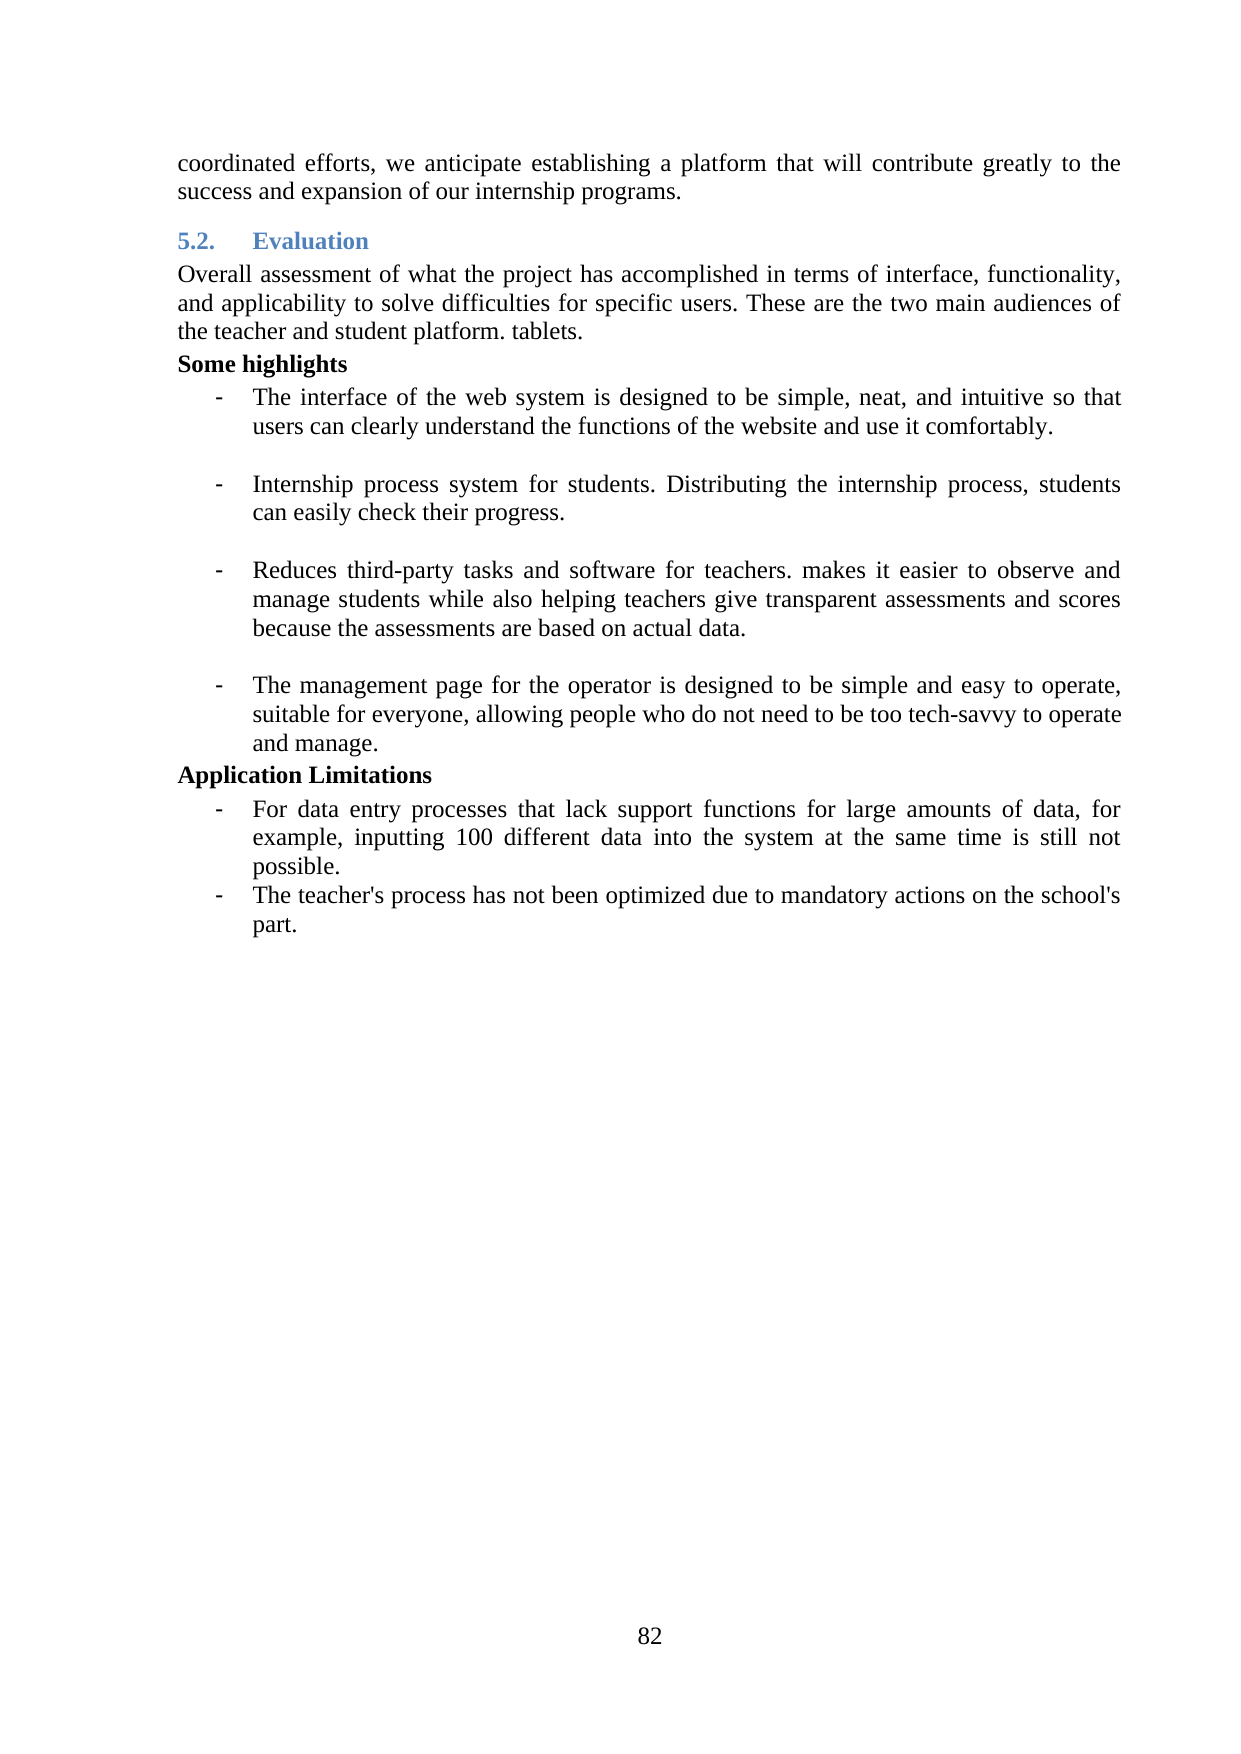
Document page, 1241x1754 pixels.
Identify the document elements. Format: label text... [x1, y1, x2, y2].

list For data entry processes that lack support functions for large amounts of data, for example, inputting 100 different data into the system at the same time is still not possible. [215, 793, 1122, 880]
text Application Limitations [177, 761, 1122, 789]
text Overall assessment of what the project has accomplished in terms of interface, functionality, and applicability to solve difficulties for specific users. These are the two main audiences of the teacher and student platform. tablets. [177, 259, 1122, 345]
list The interface of the web system is designed to be simple, neat, and intuitive so that users can clearly understand the functions of the website and use it comfortably. [215, 382, 1122, 440]
list Reduces third-party tasks and software for teachers. makes it easier to observe and manage students while also helping teachers give transparent assessments and scores because the assessments are based on actual data. [215, 555, 1122, 641]
subtitle Evaluation [177, 226, 1122, 255]
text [177, 148, 1122, 205]
text Some highlights [177, 349, 1122, 378]
list The management page for the operator is designed to be simple and easy to operate, suitable for everyone, allowing people who do not need to be too tech-savvy to operate and manage. [215, 670, 1122, 756]
list Internship process system for students. Distributing the internship process, students can easily check their progress. [215, 469, 1122, 526]
list The teacher's process has not been optimized due to mandatory actions on the school's part. [215, 880, 1122, 937]
